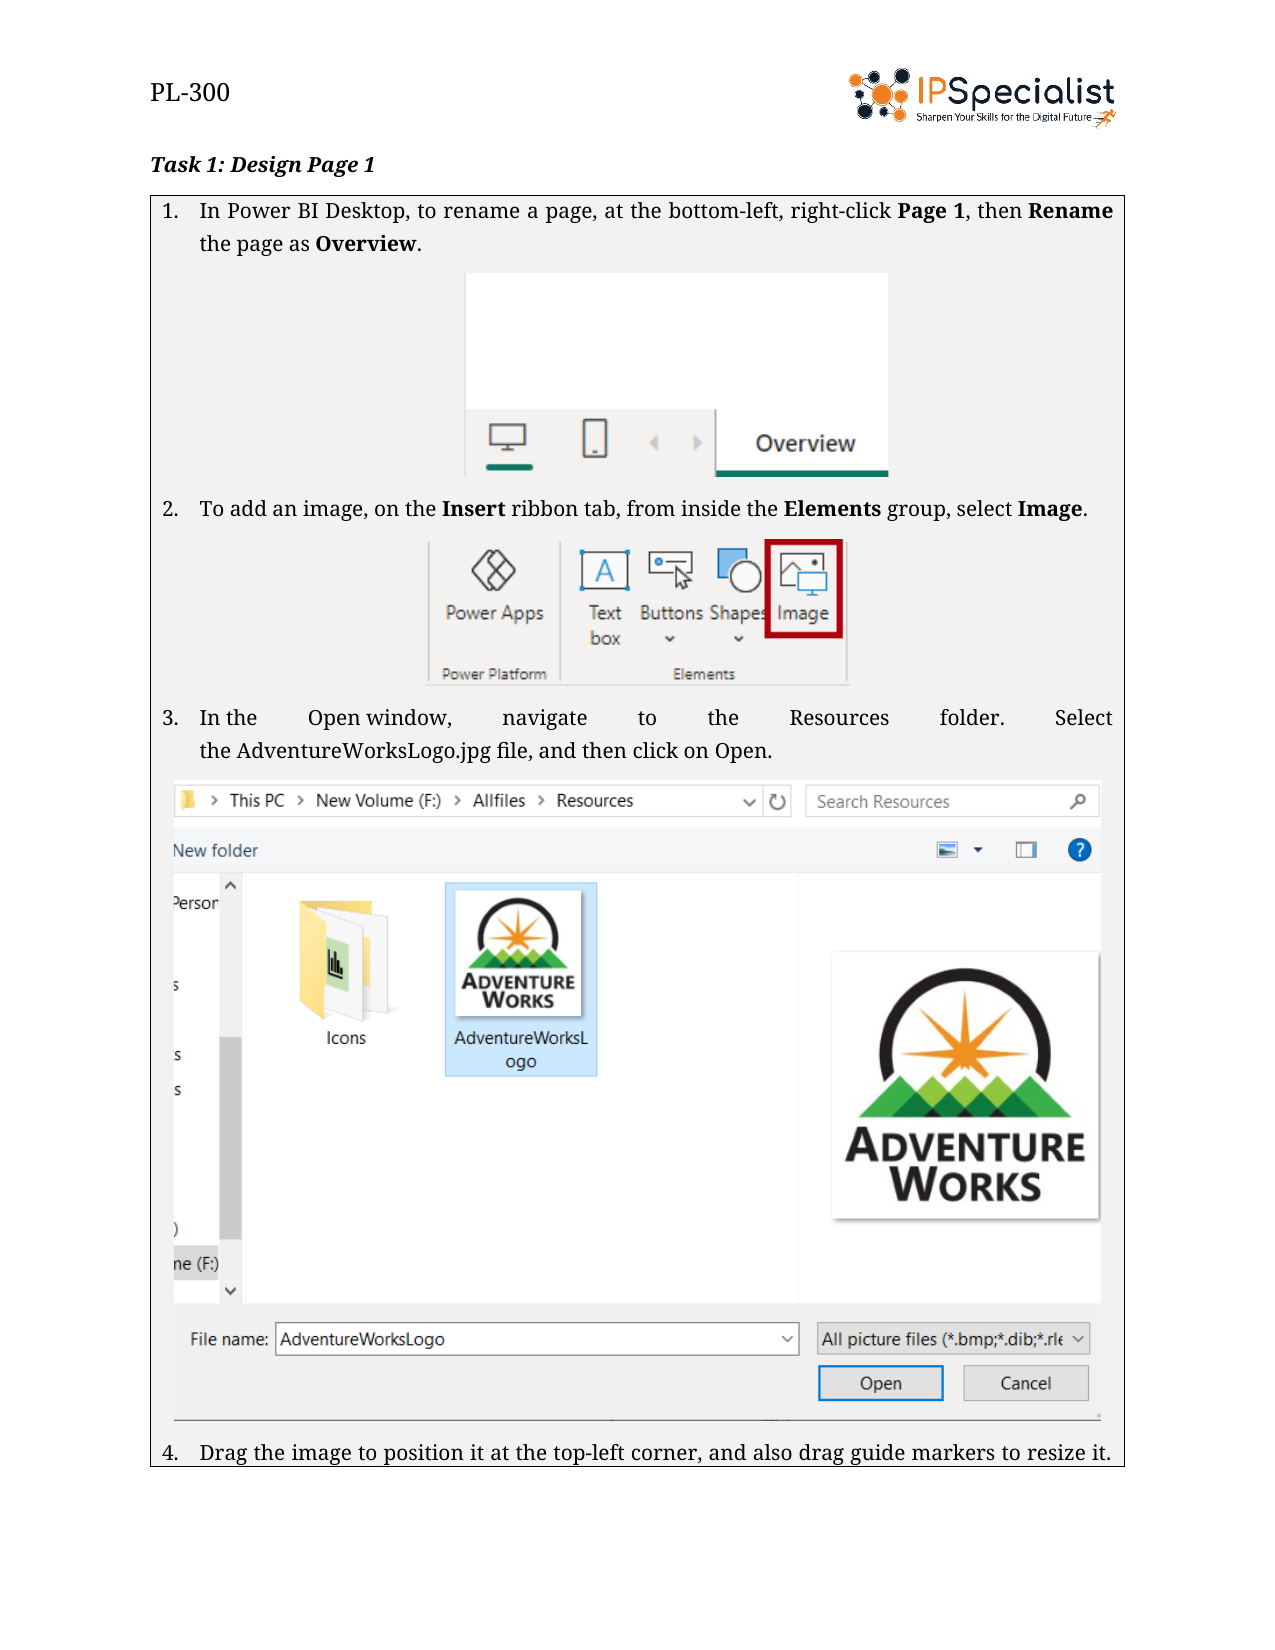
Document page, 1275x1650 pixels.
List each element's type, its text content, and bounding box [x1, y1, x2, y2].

picture [386, 273, 889, 477]
text Task 1: Design Page 1 [150, 150, 1125, 178]
picture [173, 780, 1102, 1421]
picture [425, 539, 851, 686]
picture [843, 54, 1121, 136]
